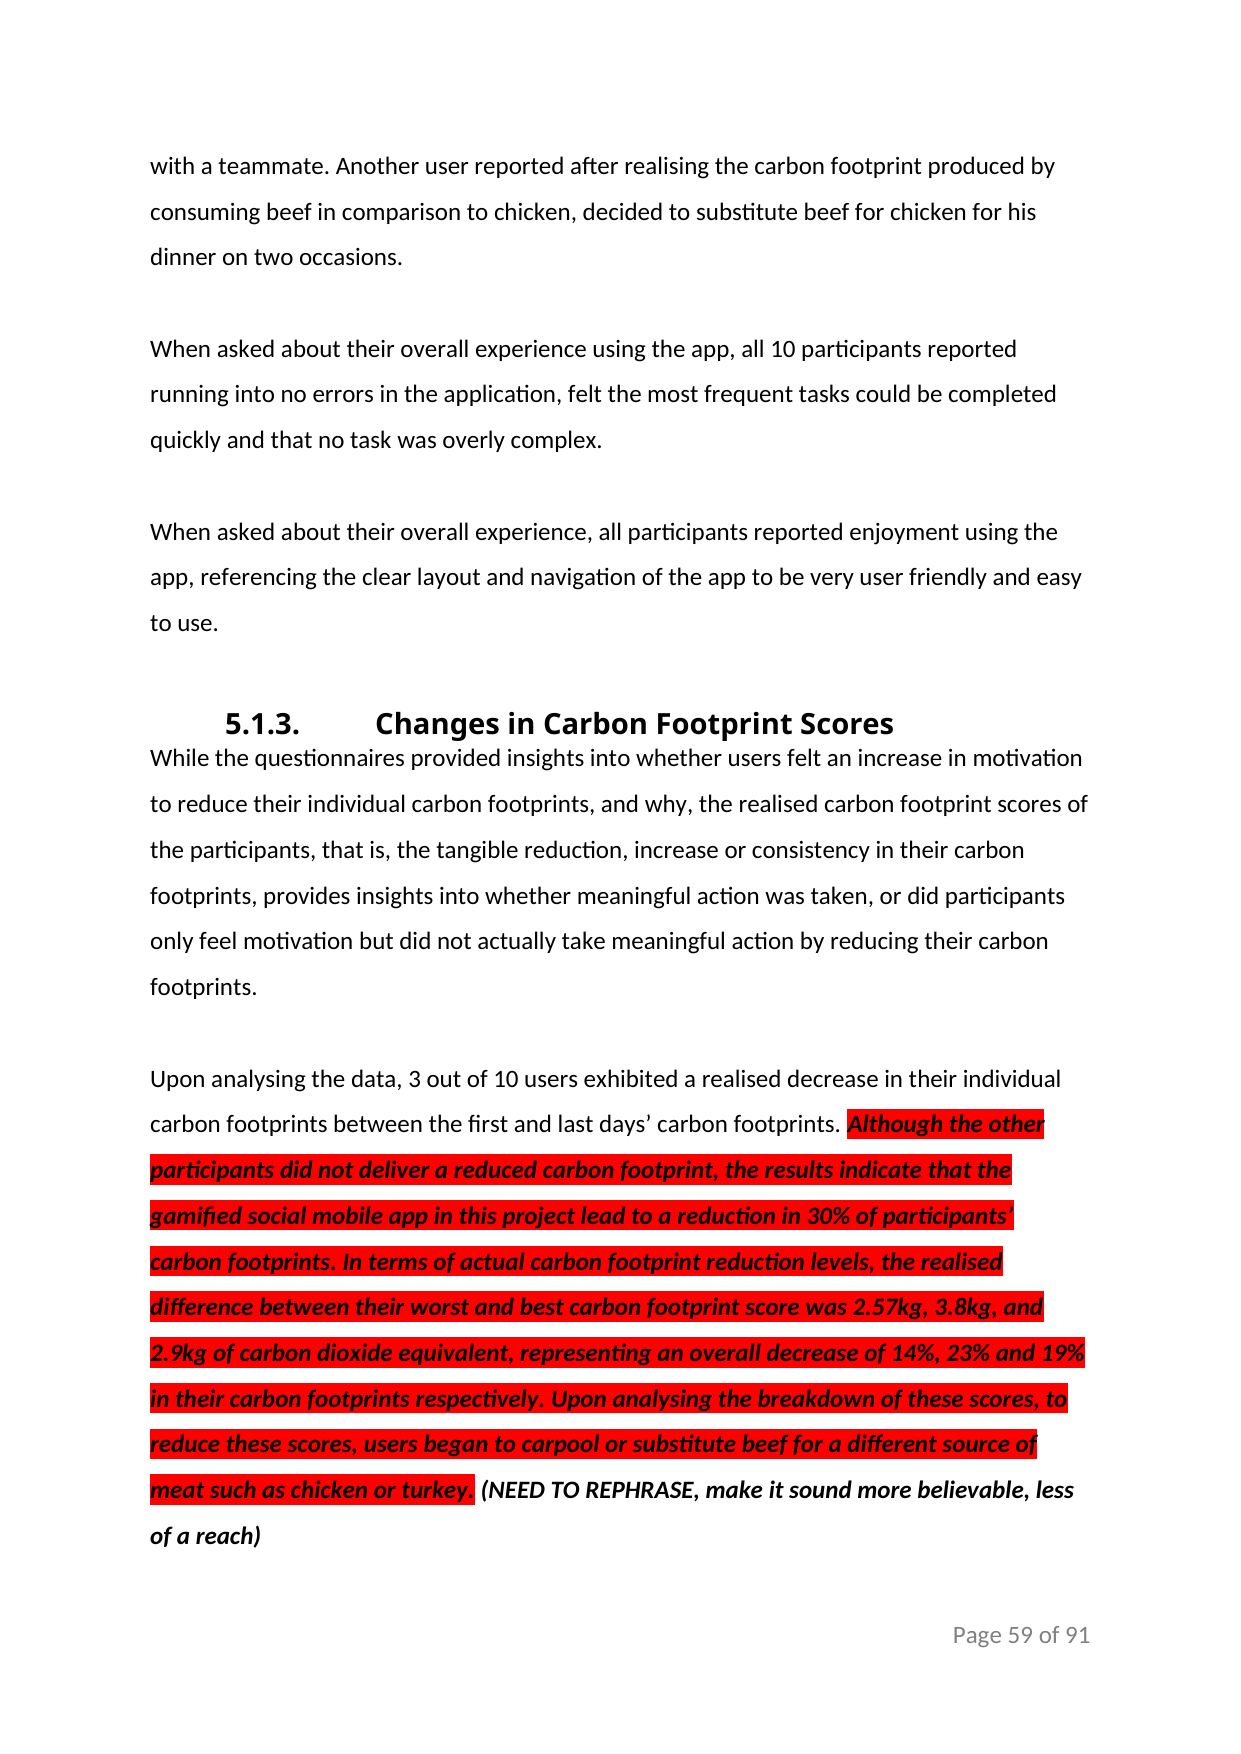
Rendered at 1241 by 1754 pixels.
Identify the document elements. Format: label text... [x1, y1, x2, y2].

text When asked about their overall experience using the app, all 10 participants reported running into no errors in the application, felt the most frequent tasks could be completed quickly and that no task was overly complex. [150, 333, 1090, 455]
text Upon analysing the data, 3 out of 10 users exhibited a realised decrease in their individual carbon footprints between the first and last days’ carbon footprints. Although the other participants did not deliver a reduced carbon footprint, the results indicate that the gamified social mobile app in this project lead to a reduction in 30% of participants’ carbon footprints. In terms of actual carbon footprint reduction levels, the realised difference between their worst and best carbon footprint score was 2.57kg, 3.8kg, and 2.9kg of carbon dioxide equivalent, representing an overall decrease of 14%, 23% and 19% in their carbon footprints respectively. Upon analysing the breakdown of these scores, to reduce these scores, users began to carpool or substitute beef for a different source of meat such as chicken or turkey. (NEED TO REPHRASE, make it sound more believable, less of a reach) [150, 1063, 1090, 1551]
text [150, 150, 1090, 272]
subtitle Changes in Carbon Footprint Scores [209, 703, 1090, 743]
text When asked about their overall experience, all participants reported enjoyment using the app, referencing the clear layout and navigation of the app to be very user friendly and easy to use. [150, 516, 1090, 638]
text While the questionnaires provided insights into whether users felt an increase in motivation to reduce their individual carbon footprints, and why, the realised carbon footprint scores of the participants, that is, the tangible reduction, increase or consistency in their carbon footprints, provides insights into whether meaningful action was taken, or did participants only feel motivation but did not actually take meaningful action by reducing their carbon footprints. [150, 743, 1090, 1002]
